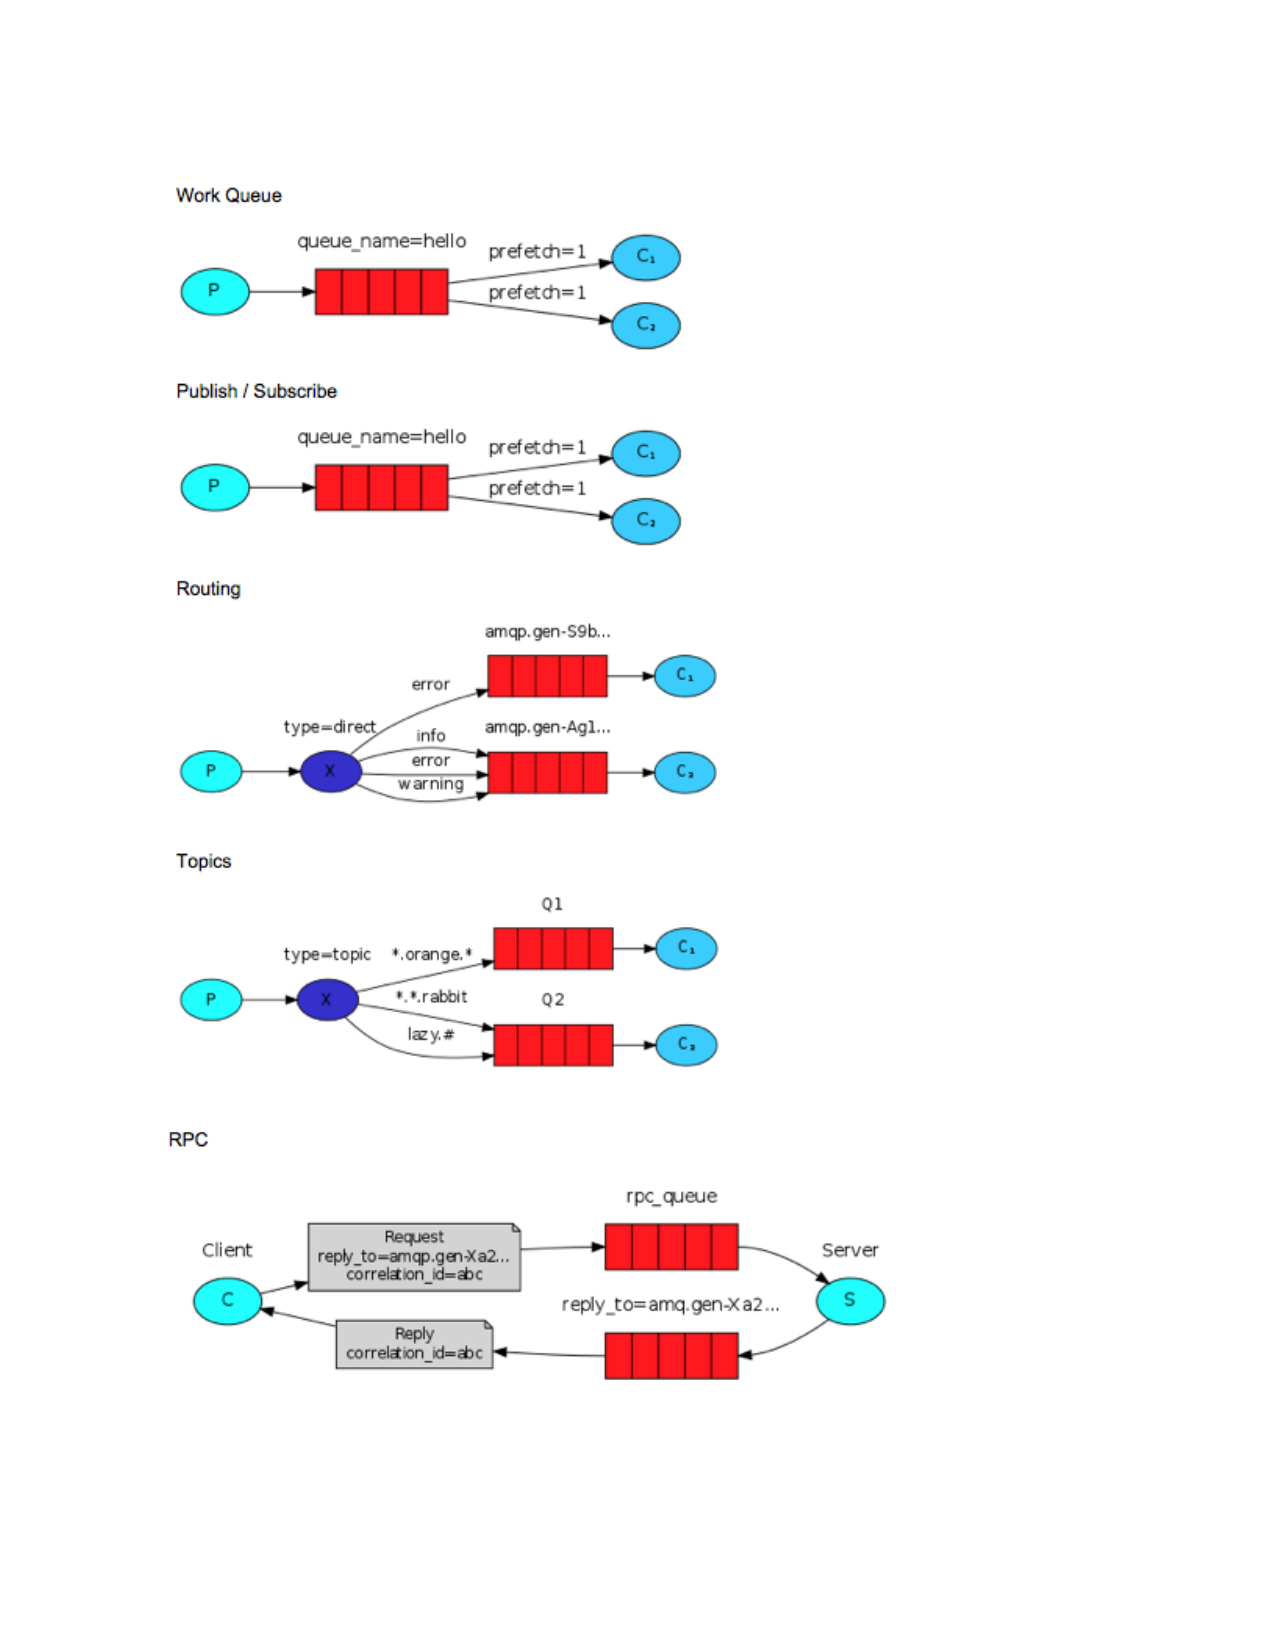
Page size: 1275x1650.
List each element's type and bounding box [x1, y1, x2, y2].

picture [150, 150, 814, 1103]
picture [150, 1109, 927, 1402]
